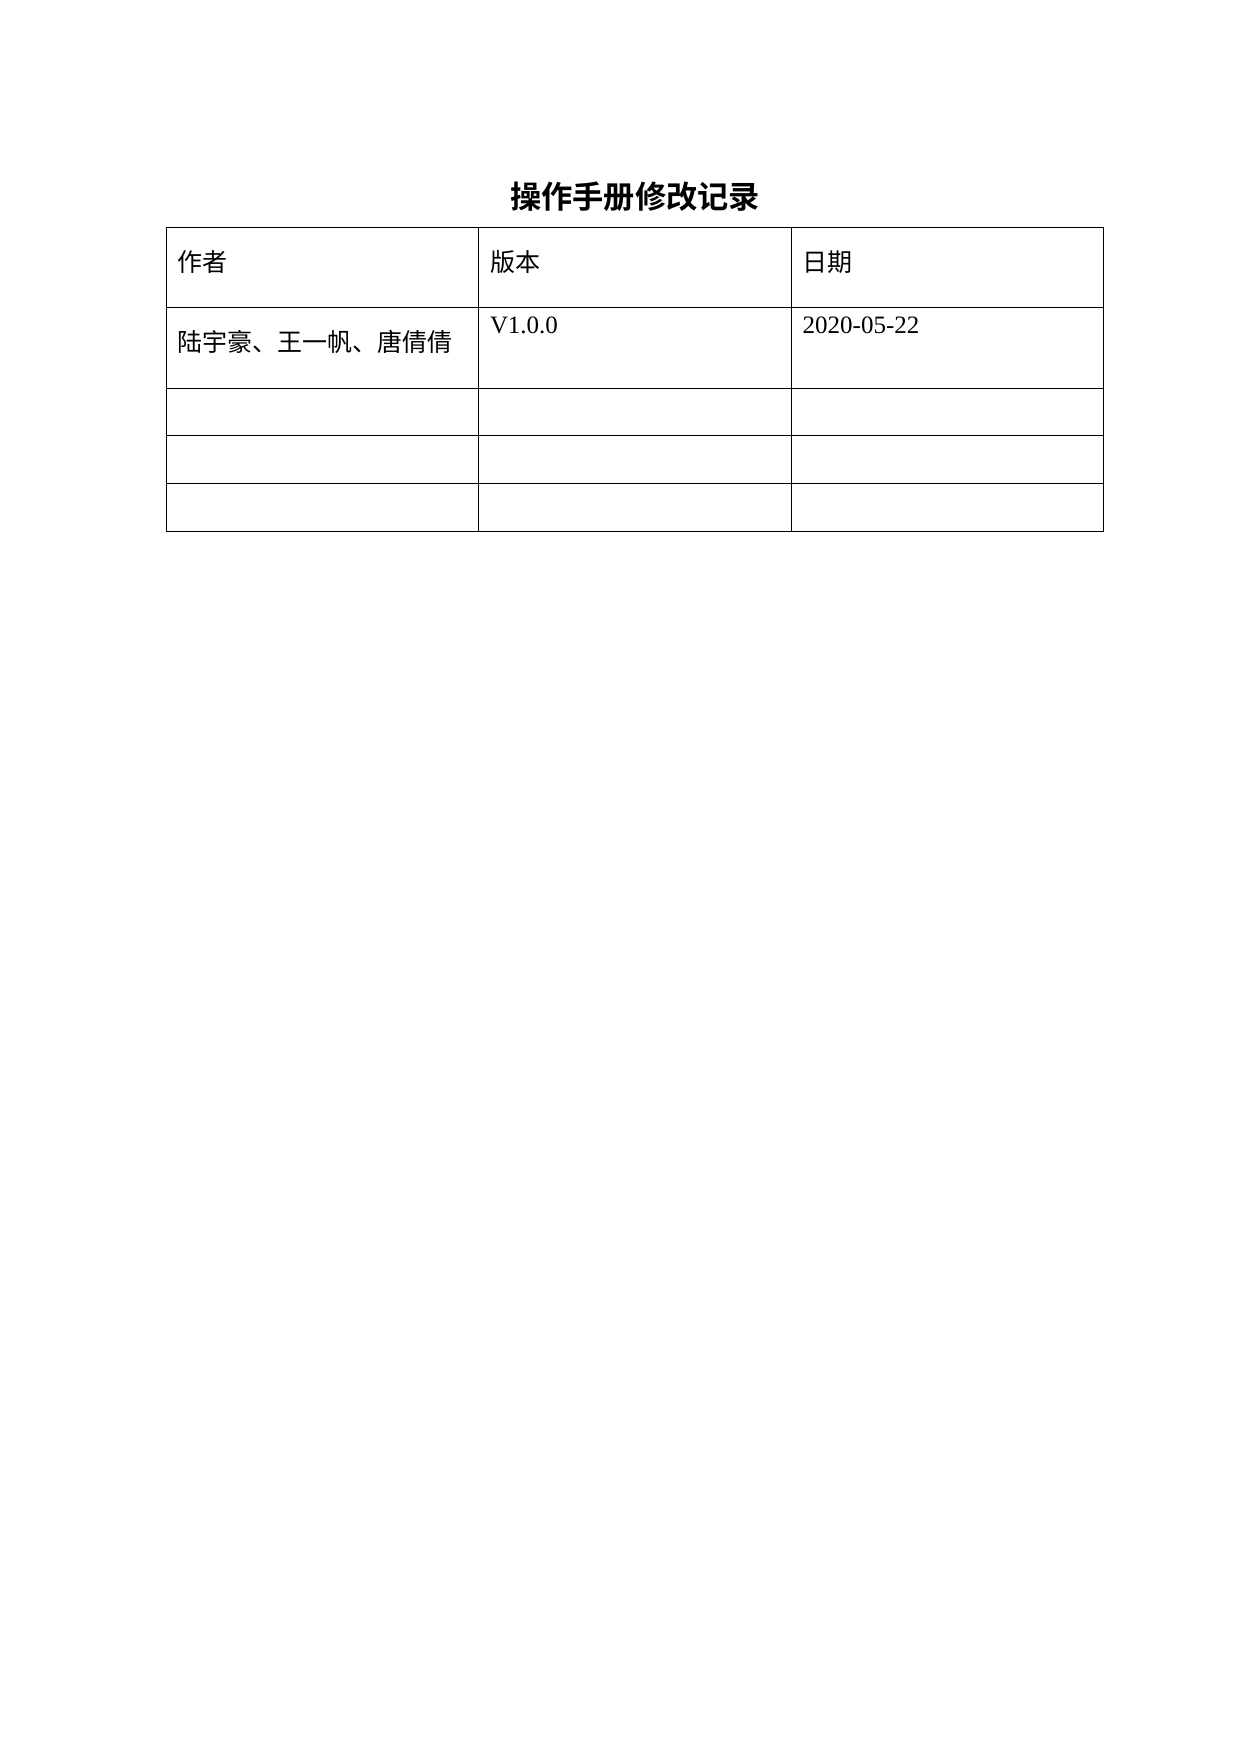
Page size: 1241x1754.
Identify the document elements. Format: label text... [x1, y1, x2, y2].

text 操作手册修改记录 [177, 162, 1092, 227]
table_cell V1.0.0 [479, 308, 791, 388]
table_cell [479, 436, 791, 483]
table_cell [167, 484, 478, 531]
table_cell [792, 484, 1103, 531]
table_cell 陆宇豪、王一帆、唐倩倩 [167, 308, 478, 388]
table_header 作者 [167, 228, 478, 307]
table_header 版本 [479, 228, 791, 307]
table_cell 2020-05-22 [792, 308, 1103, 388]
table_cell [167, 389, 478, 435]
table_cell [479, 484, 791, 531]
table_cell [167, 436, 478, 483]
table_header 日期 [792, 228, 1103, 307]
table_cell [792, 389, 1103, 435]
table_cell [792, 436, 1103, 483]
table_cell [479, 389, 791, 435]
